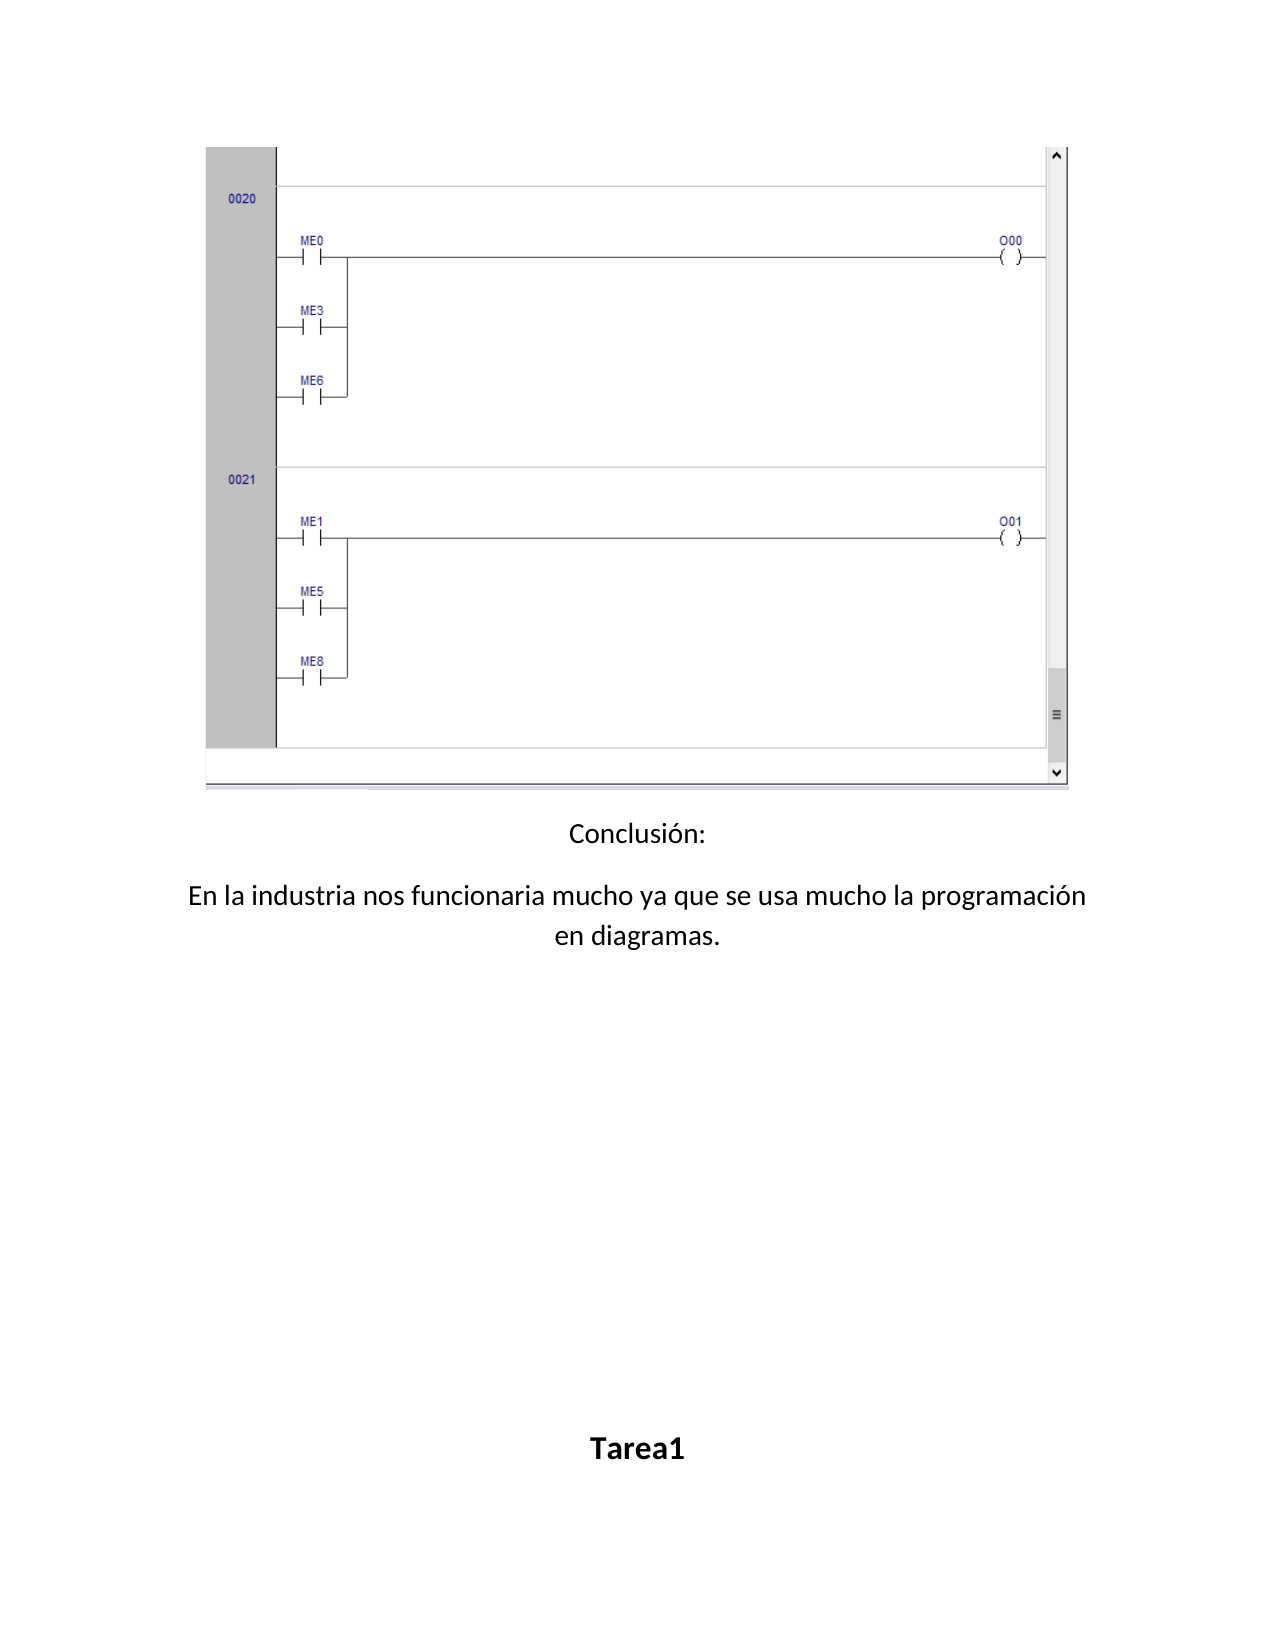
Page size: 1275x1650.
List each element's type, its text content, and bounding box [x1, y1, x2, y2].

picture [205, 147, 1070, 790]
text Conclusión: [177, 815, 1098, 850]
text En la industria nos funcionaria mucho ya que se usa mucho la programación en diagramas. [177, 877, 1098, 953]
text Tarea1 [177, 1427, 1098, 1467]
